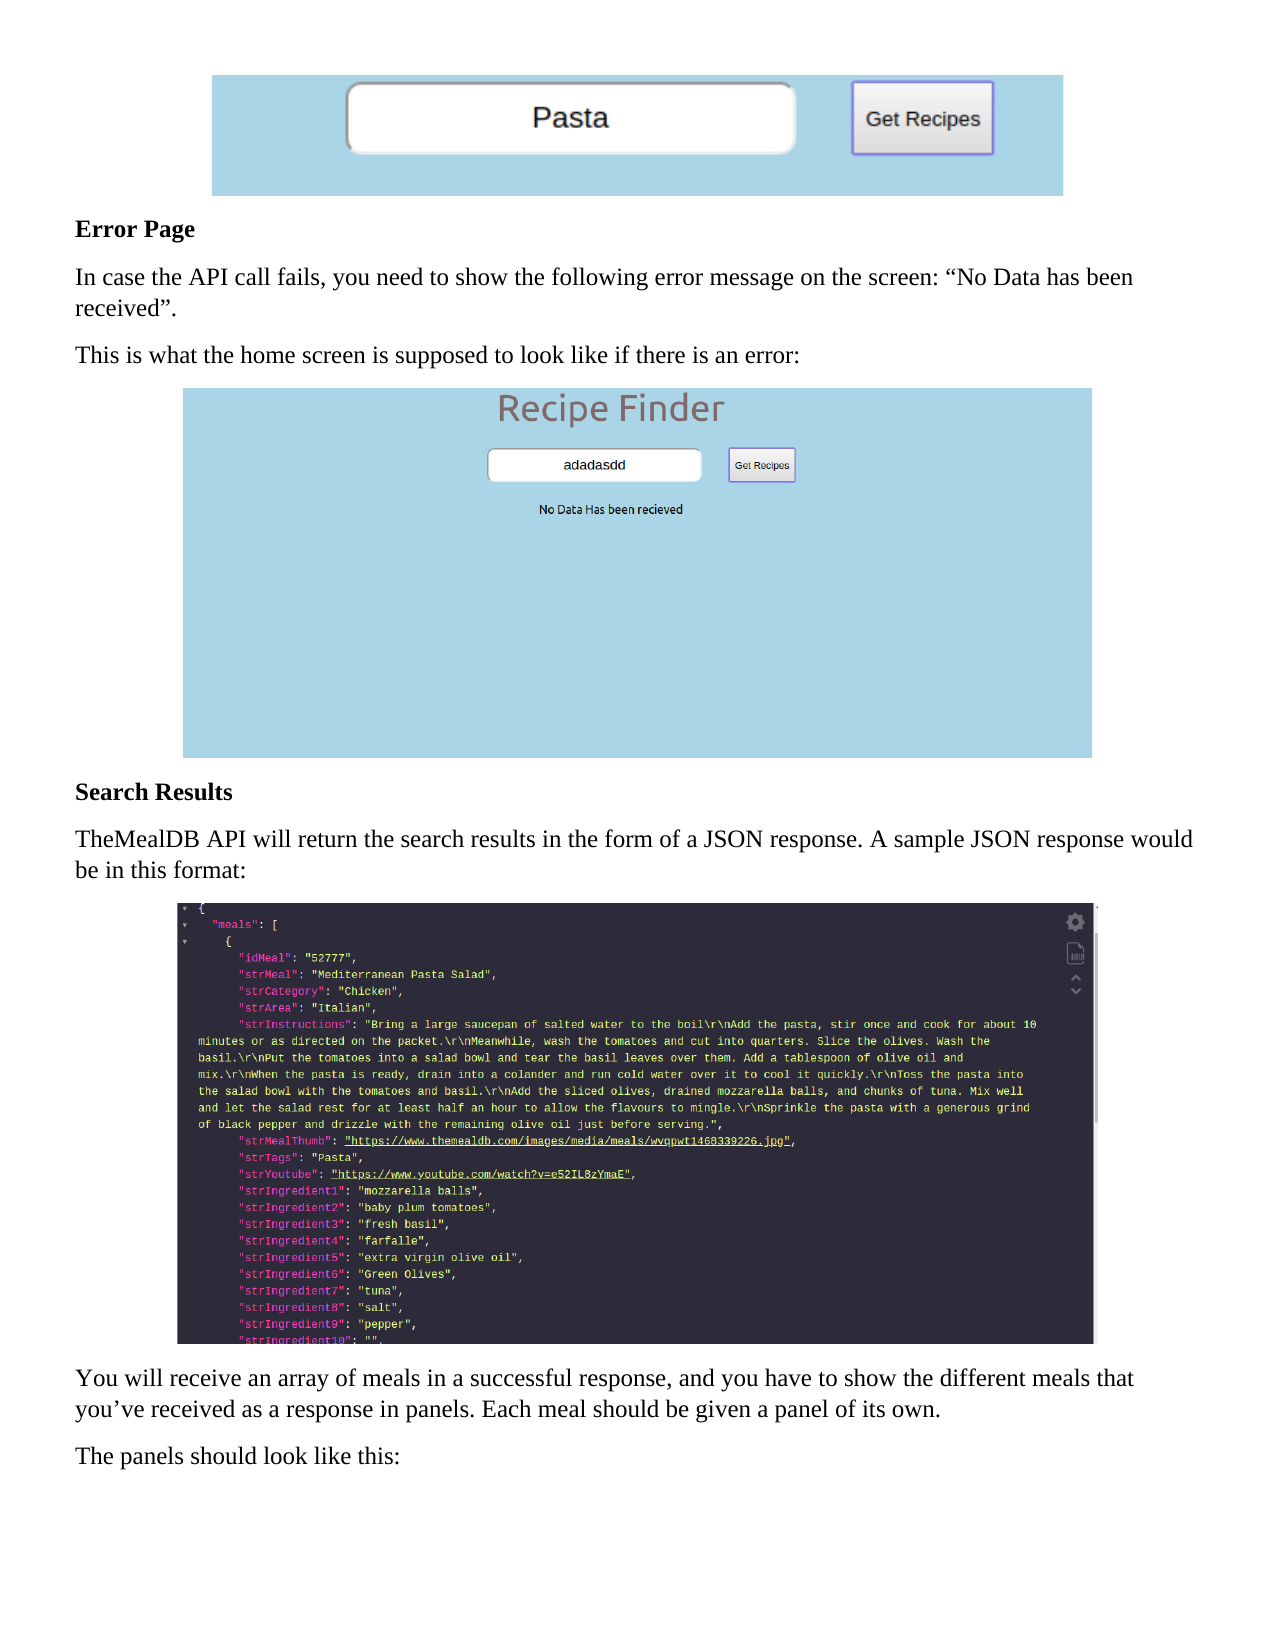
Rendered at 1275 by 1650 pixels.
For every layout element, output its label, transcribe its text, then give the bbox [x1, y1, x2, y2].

text Search Results [75, 777, 1200, 806]
picture [211, 75, 1064, 196]
text In case the API call fails, you need to show the following error message on the screen: “No Data has been received”. [75, 262, 1200, 322]
picture [182, 388, 1093, 758]
text TheMealDB API will return the search results in the form of a JSON response. A sample JSON response would be in this format: [75, 824, 1200, 884]
text The panels should look like this: [75, 1441, 1200, 1470]
text This is what the home screen is supposed to look like if there is an error: [75, 341, 1200, 369]
picture [177, 903, 1098, 1344]
text You will receive an array of meals in a successful response, and you have to show the different meals that you’ve received as a response in panels. Each meal should be given a panel of its own. [75, 1363, 1200, 1422]
text Error Page [75, 214, 1200, 243]
